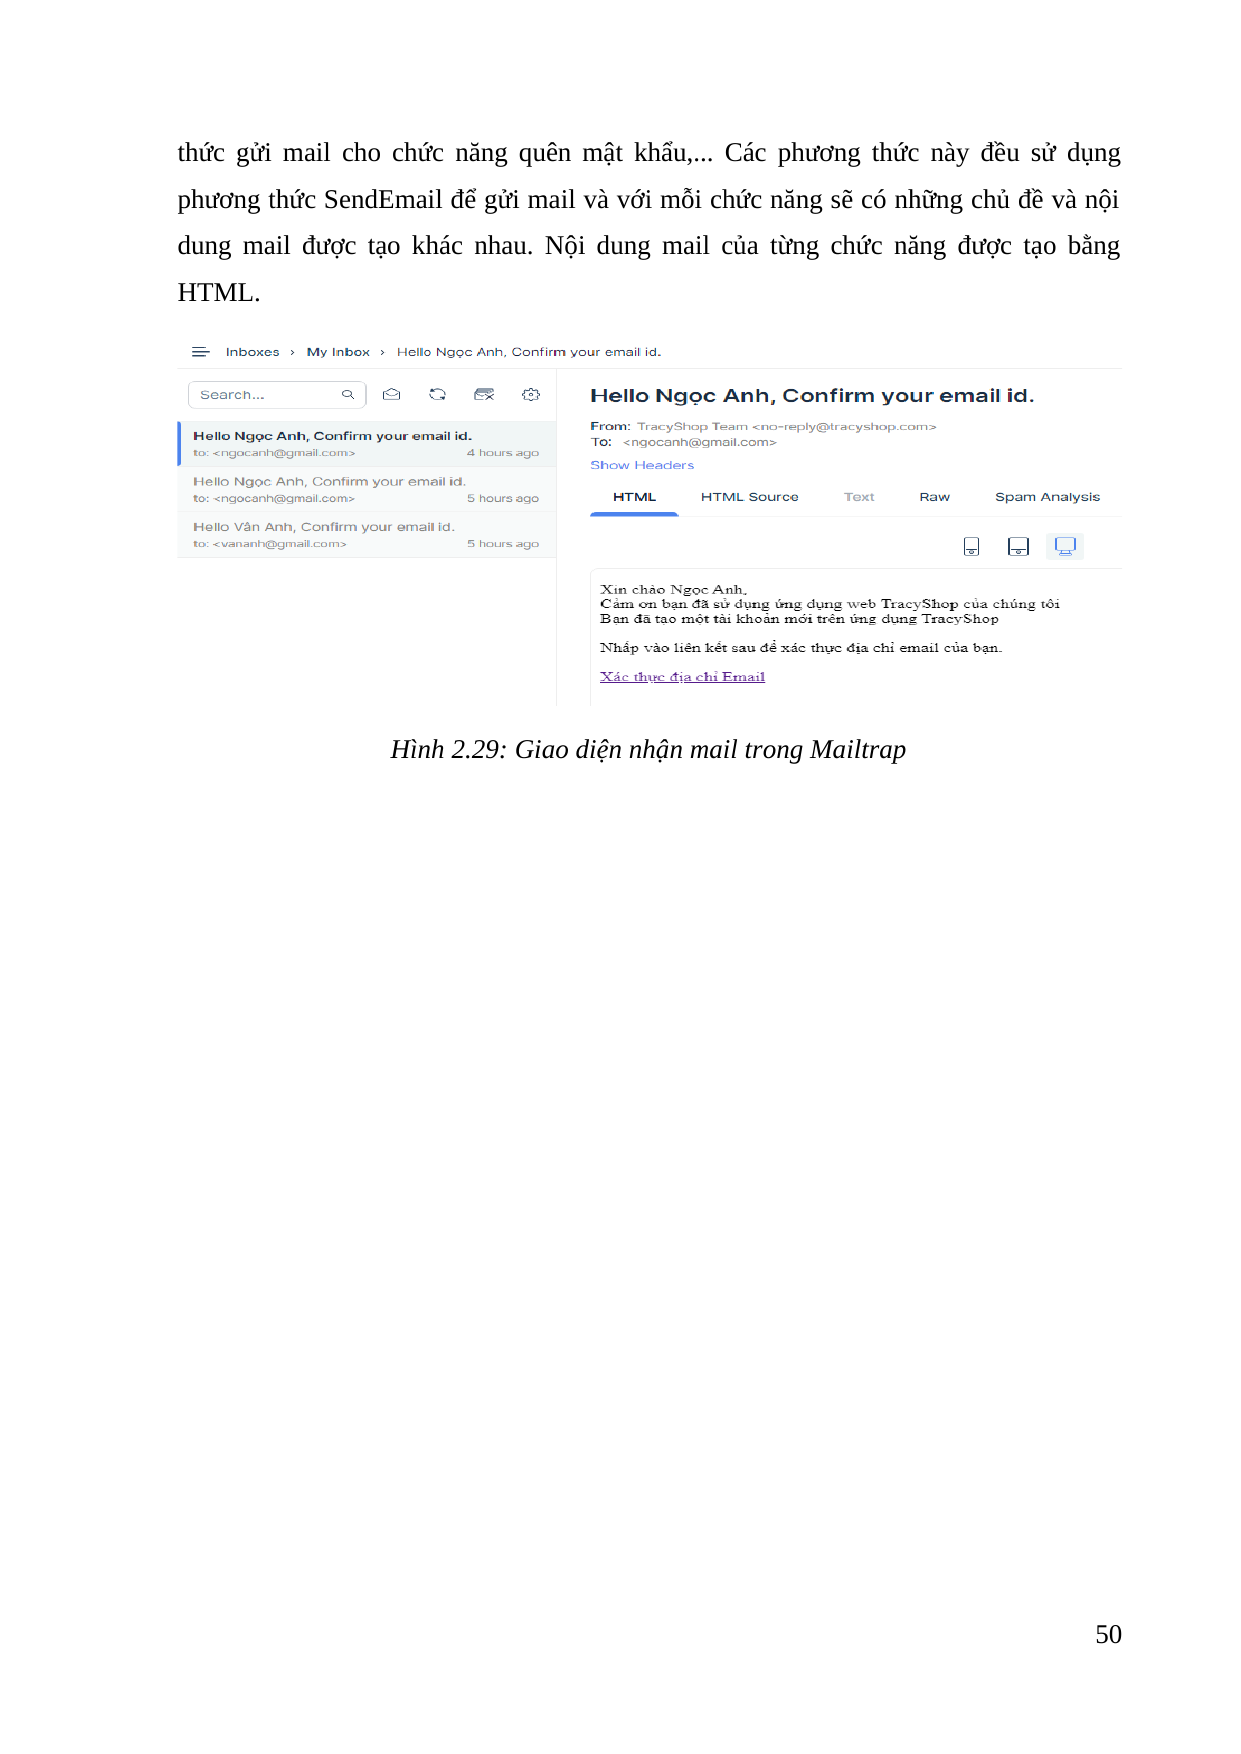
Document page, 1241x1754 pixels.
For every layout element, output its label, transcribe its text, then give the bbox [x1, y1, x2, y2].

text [177, 136, 1122, 307]
picture [177, 335, 1123, 706]
text Hình 2.29: Giao diện nhận mail trong Mailtrap [177, 733, 1122, 765]
